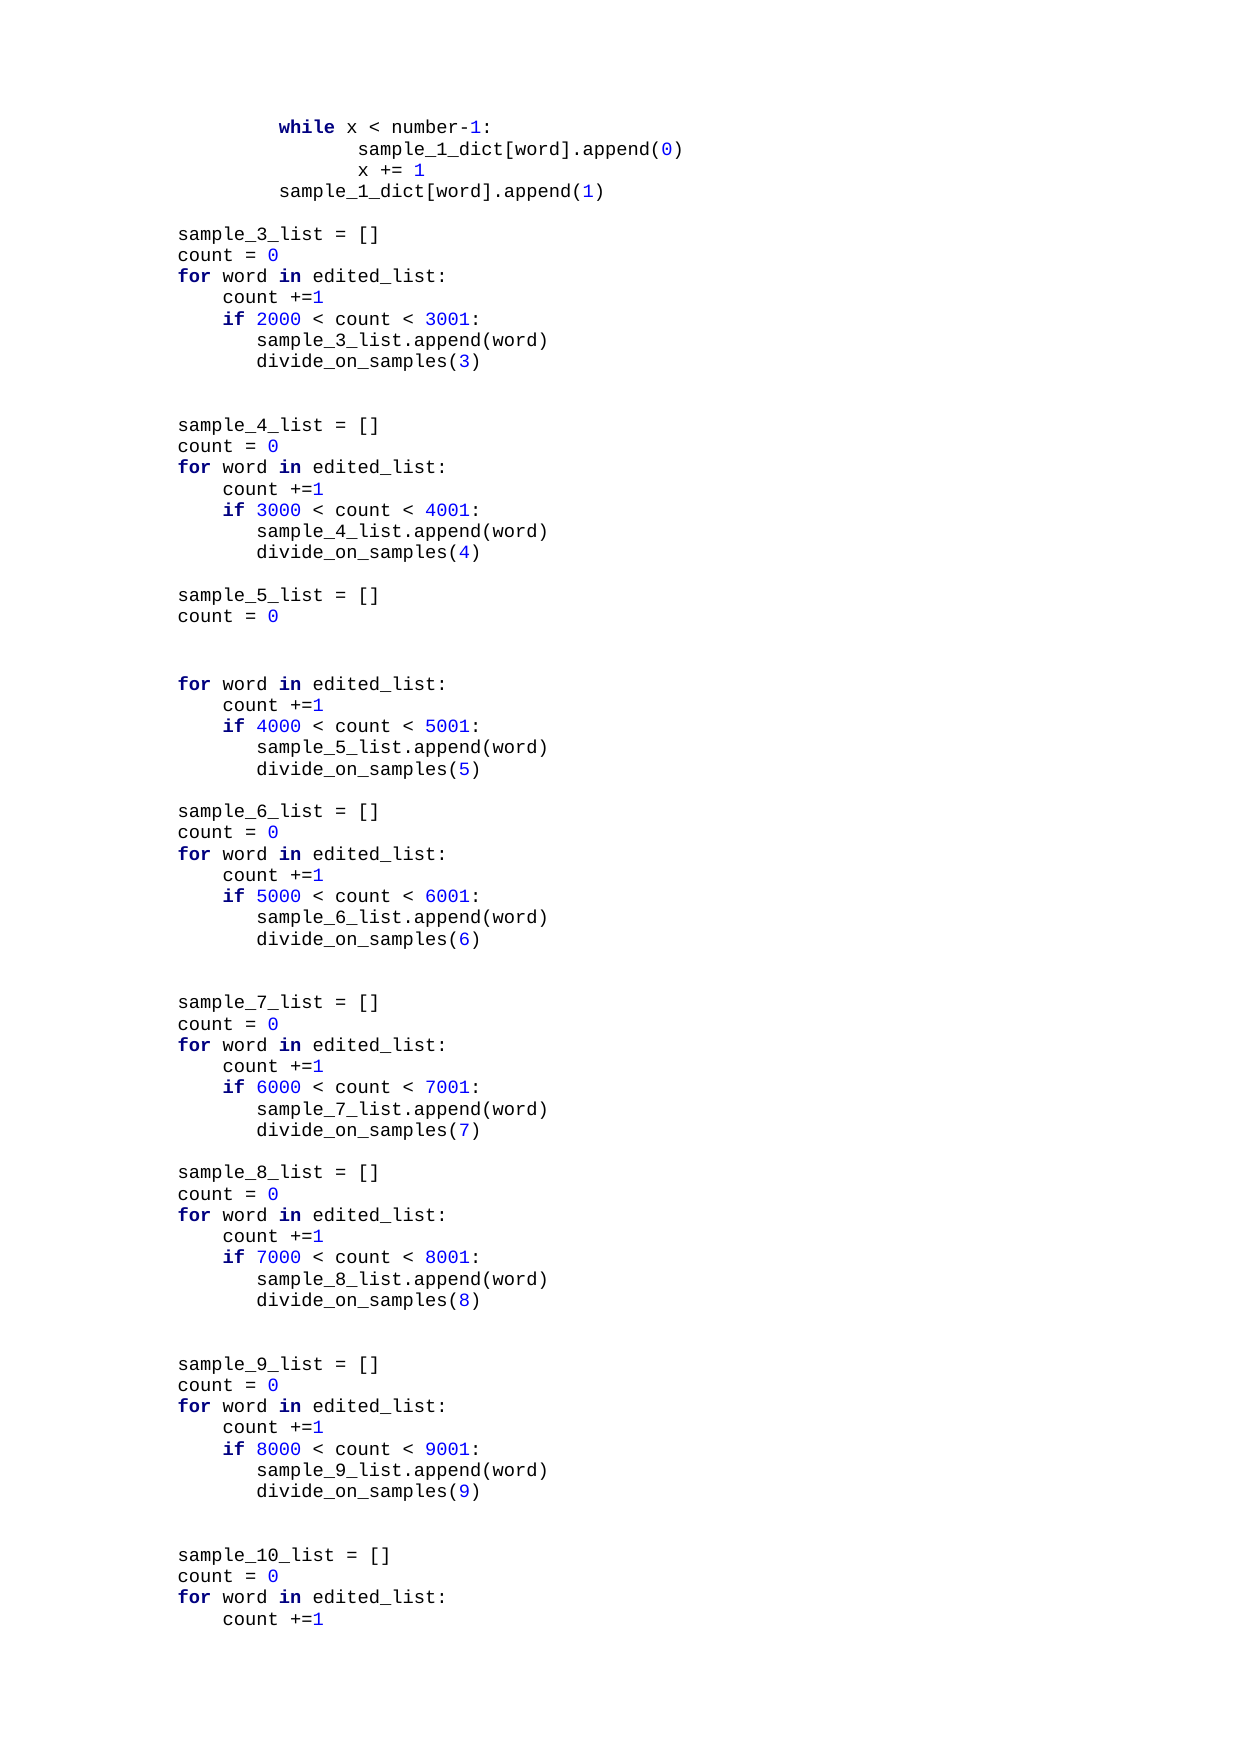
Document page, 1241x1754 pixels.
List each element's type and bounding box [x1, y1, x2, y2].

text [177, 653, 1152, 1631]
text [177, 118, 1152, 628]
